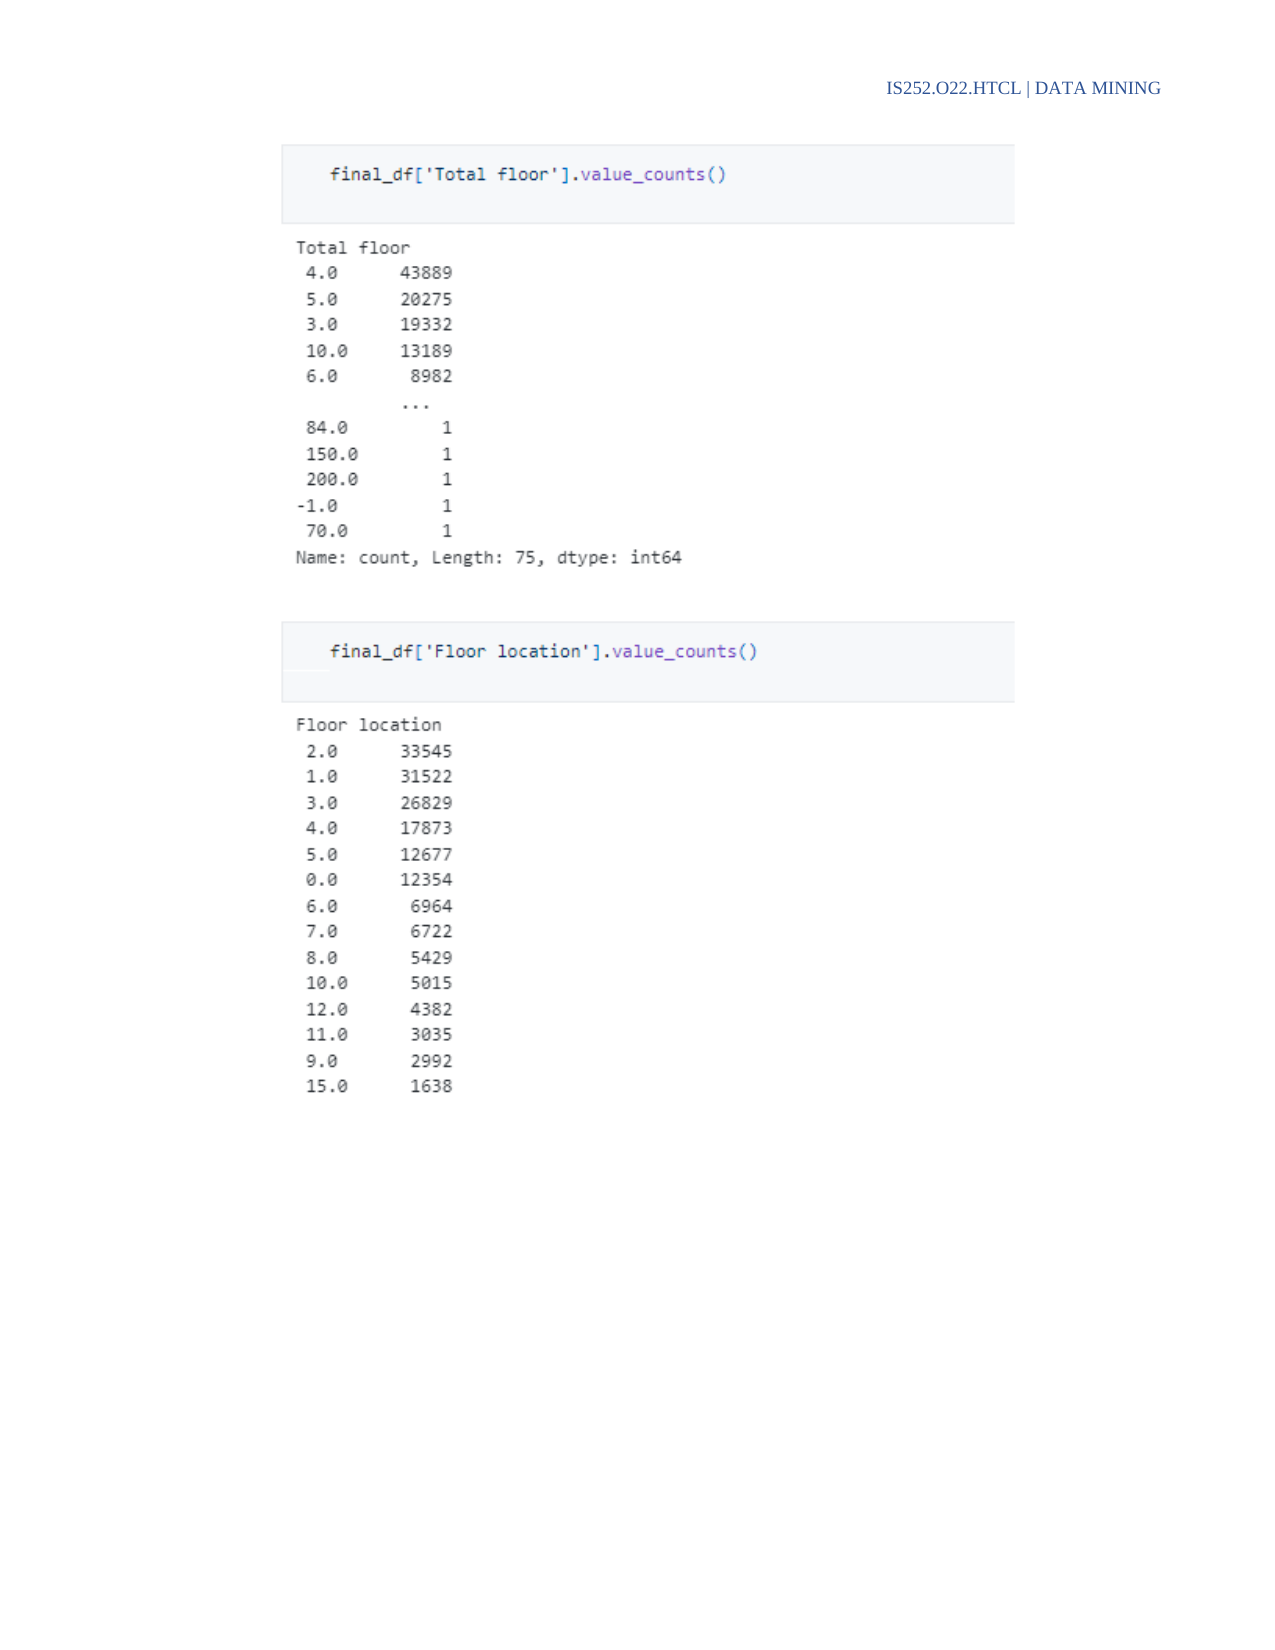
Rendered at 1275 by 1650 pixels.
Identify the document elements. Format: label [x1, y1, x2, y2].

picture [277, 143, 1015, 1094]
